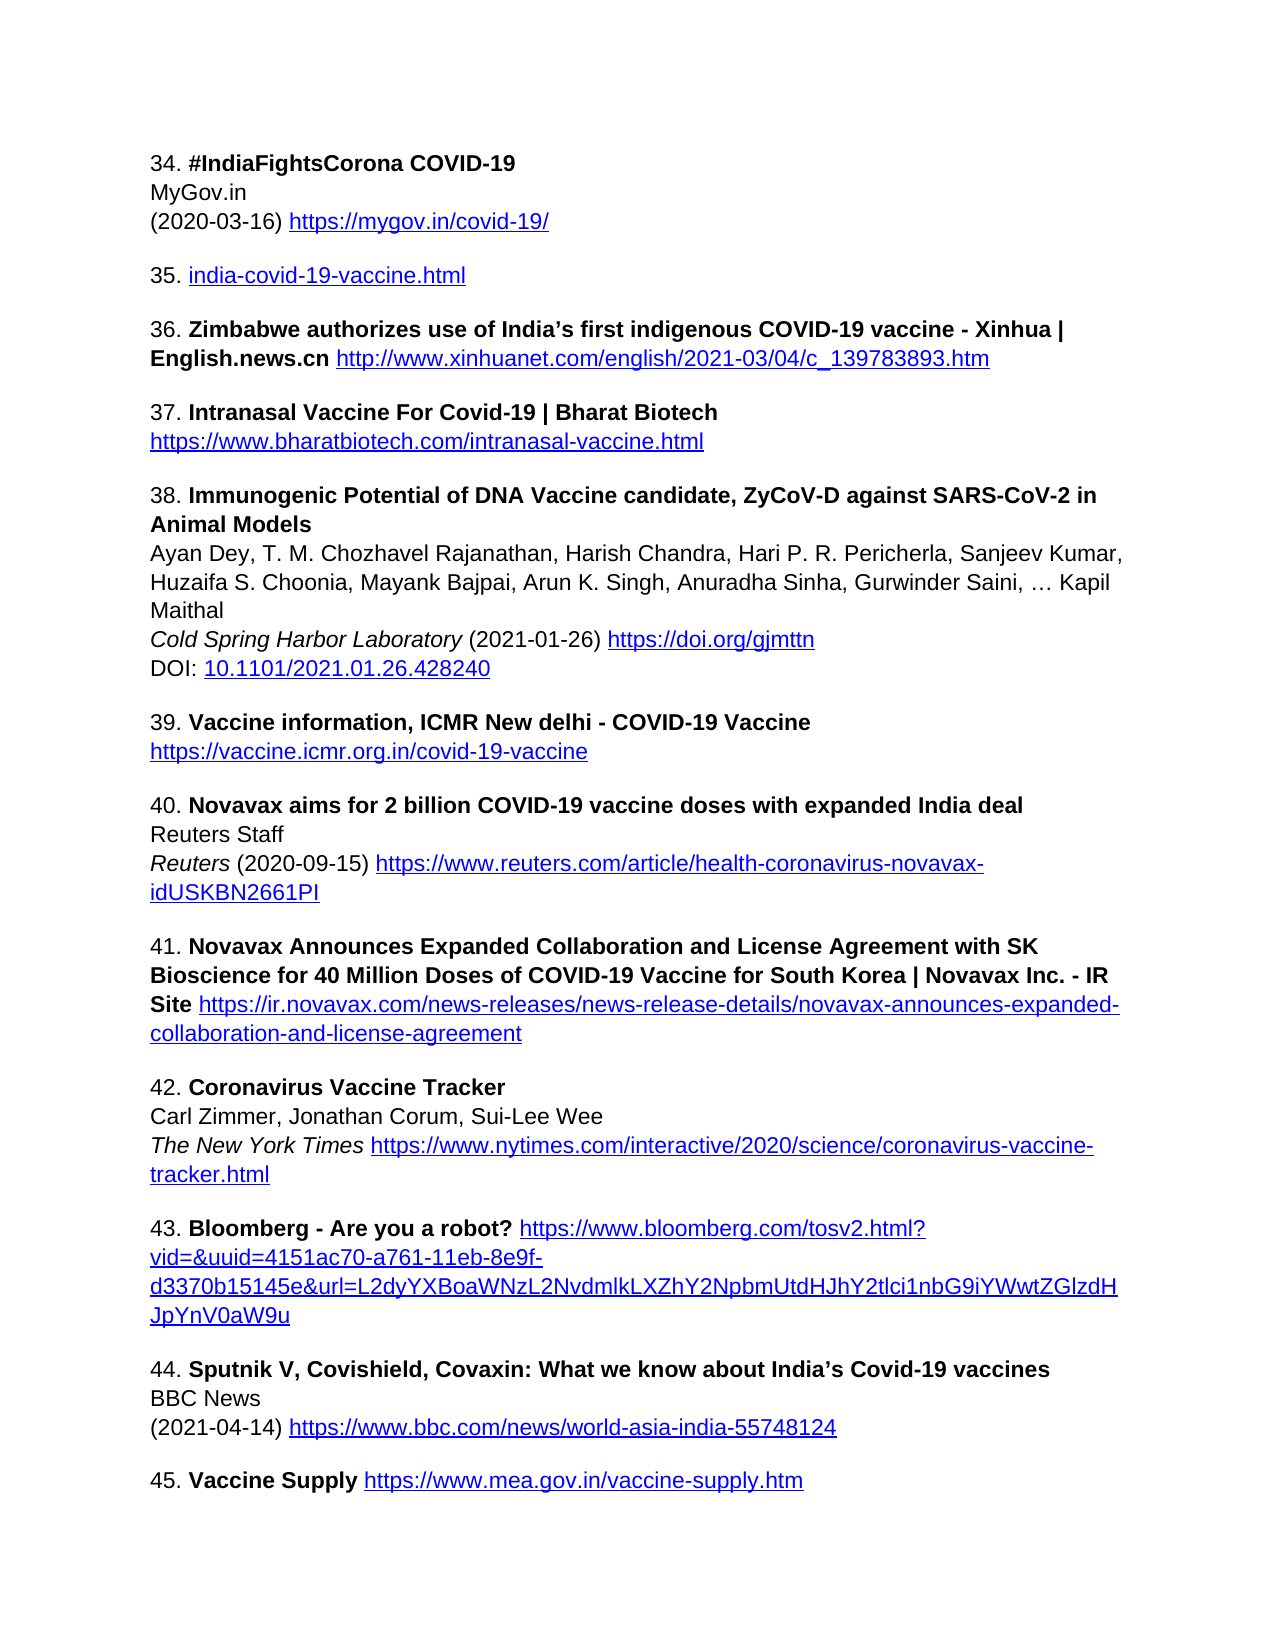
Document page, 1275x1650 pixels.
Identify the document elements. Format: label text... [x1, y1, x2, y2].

text 43. Bloomberg - Are you a robot? https://www.bloomberg.com/tosv2.html?vid=&uuid=4151ac70-a761-11eb-8e9f-d3370b15145e&url=L2dyYXBoaWNzL2NvdmlkLXZhY2NpbmUtdHJhY2tlci1nbG9iYWwtZGlzdHJpYnV0aW9u [150, 1215, 1125, 1328]
text 44. Sputnik V, Covishield, Covaxin: What we know about India’s Covid-19 vaccines BBC News (2021-04-14) https://www.bbc.com/news/world-asia-india-55748124 [150, 1356, 1125, 1440]
text 42. Coronavirus Vaccine Tracker Carl Zimmer, Jonathan Corum, Sui-Lee Wee The New York Times https://www.nytimes.com/interactive/2020/science/coronavirus-vaccine-tracker.html [150, 1074, 1125, 1187]
text 45. Vaccine Supply https://www.mea.gov.in/vaccine-supply.htm [150, 1467, 1125, 1494]
text 35. india-covid-19-vaccine.html [150, 262, 1125, 288]
text 38. Immunogenic Potential of DNA Vaccine candidate, ZyCoV-D against SARS-CoV-2 in Animal Models Ayan Dey, T. M. Chozhavel Rajanathan, Harish Chandra, Hari P. R. Pericherla, Sanjeev Kumar, Huzaifa S. Choonia, Mayank Bajpai, Arun K. Singh, Anuradha Sinha, Gurwinder Saini, … Kapil Maithal Cold Spring Harbor Laboratory (2021-01-26) https://doi.org/gjmttn DOI: 10.1101/2021.01.26.428240 [150, 482, 1125, 682]
text 37. Intranasal Vaccine For Covid-19 | Bharat Biotech https://www.bharatbiotech.com/intranasal-vaccine.html [150, 399, 1125, 454]
text 36. Zimbabwe authorizes use of India’s first indigenous COVID-19 vaccine - Xinhua | English.news.cn http://www.xinhuanet.com/english/2021-03/04/c_139783893.htm [150, 316, 1125, 371]
text 41. Novavax Announces Expanded Collaboration and License Agreement with SK Bioscience for 40 Million Doses of COVID-19 Vaccine for South Korea | Novavax Inc. - IR Site https://ir.novavax.com/news-releases/news-release-details/novavax-announces-expanded-collaboration-and-license-agreement [150, 933, 1125, 1046]
text 34. #IndiaFightsCorona COVID-19 MyGov.in (2020-03-16) https://mygov.in/covid-19/ [150, 150, 1125, 234]
text 40. Novavax aims for 2 billion COVID-19 vaccine doses with expanded India deal Reuters Staff Reuters (2020-09-15) https://www.reuters.com/article/health-coronavirus-novavax-idUSKBN2661PI [150, 792, 1125, 906]
text 39. Vaccine information, ICMR New delhi - COVID-19 Vaccine https://vaccine.icmr.org.in/covid-19-vaccine [150, 709, 1125, 765]
